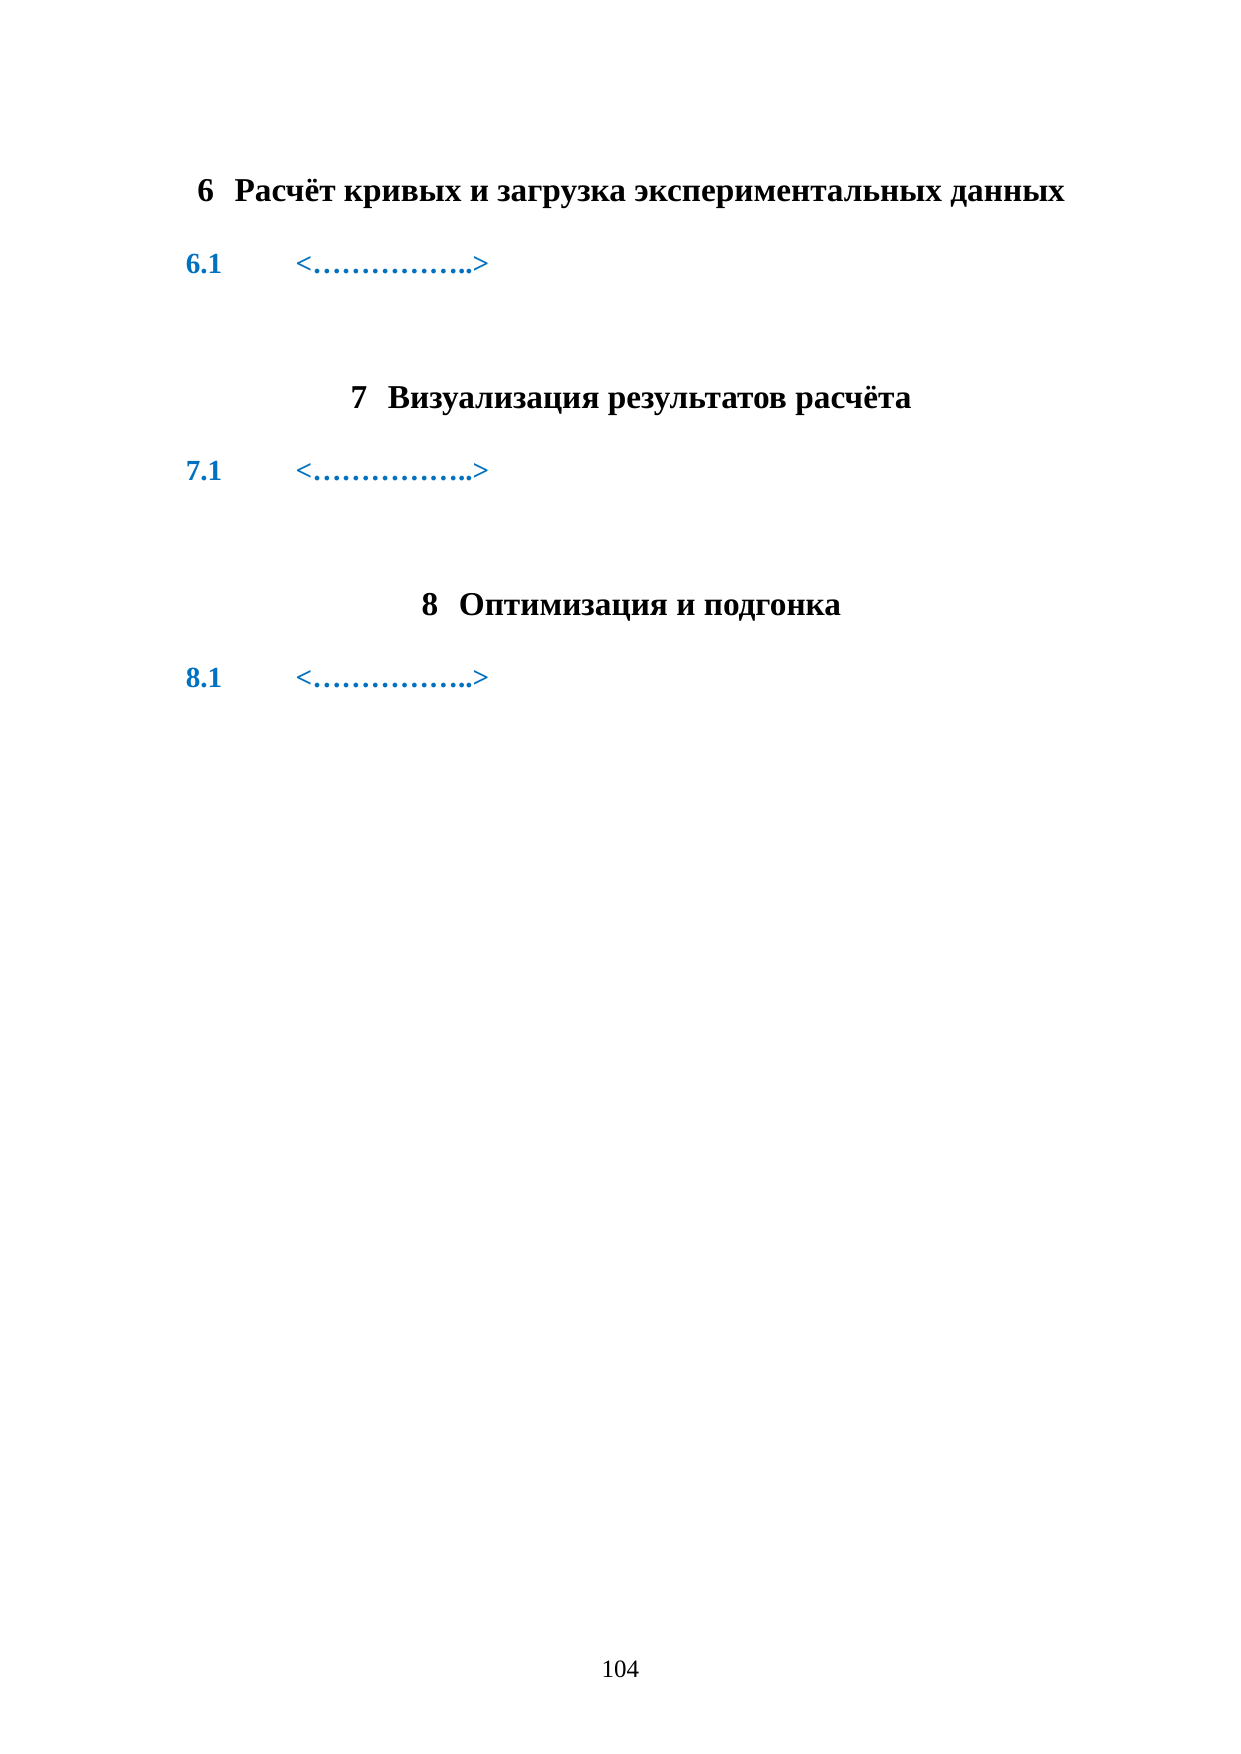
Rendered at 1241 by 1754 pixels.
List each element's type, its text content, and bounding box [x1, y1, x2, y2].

subtitle Расчёт кривых и загрузка экспериментальных данных [178, 170, 1093, 209]
subtitle Визуализация результатов расчёта [178, 377, 1093, 416]
subtitle <……………..> [155, 453, 1093, 487]
subtitle <……………..> [155, 660, 1093, 694]
subtitle <……………..> [155, 246, 1093, 280]
subtitle Оптимизация и подгонка [178, 584, 1093, 623]
